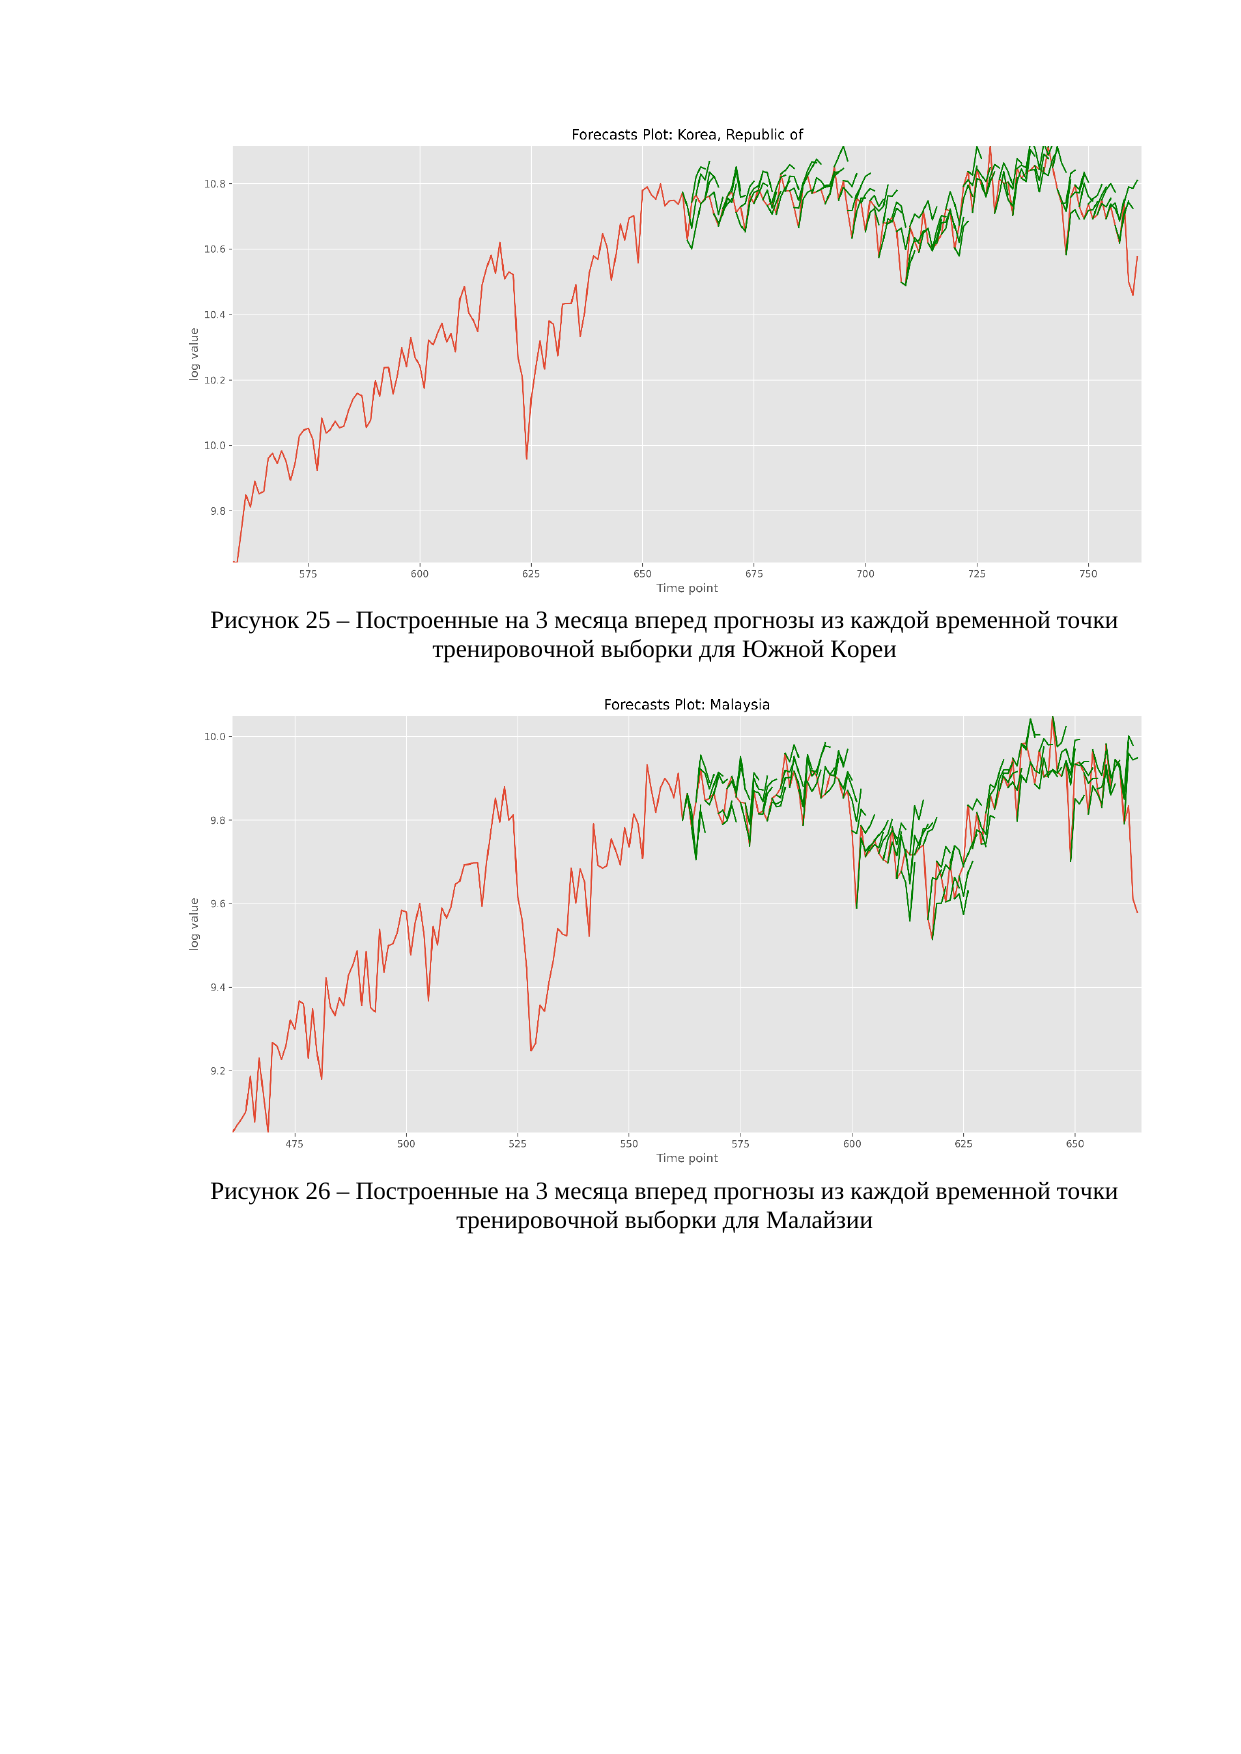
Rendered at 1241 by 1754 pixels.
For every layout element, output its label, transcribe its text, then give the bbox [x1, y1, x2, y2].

text Рисунок 26 – Построенные на 3 месяца вперед прогнозы из каждой временной точки тренировочной выборки для Малайзии [177, 1176, 1152, 1233]
picture [177, 118, 1152, 606]
text Рисунок 25 – Построенные на 3 месяца вперед прогнозы из каждой временной точки тренировочной выборки для Южной Кореи [177, 606, 1152, 663]
picture [177, 688, 1152, 1176]
